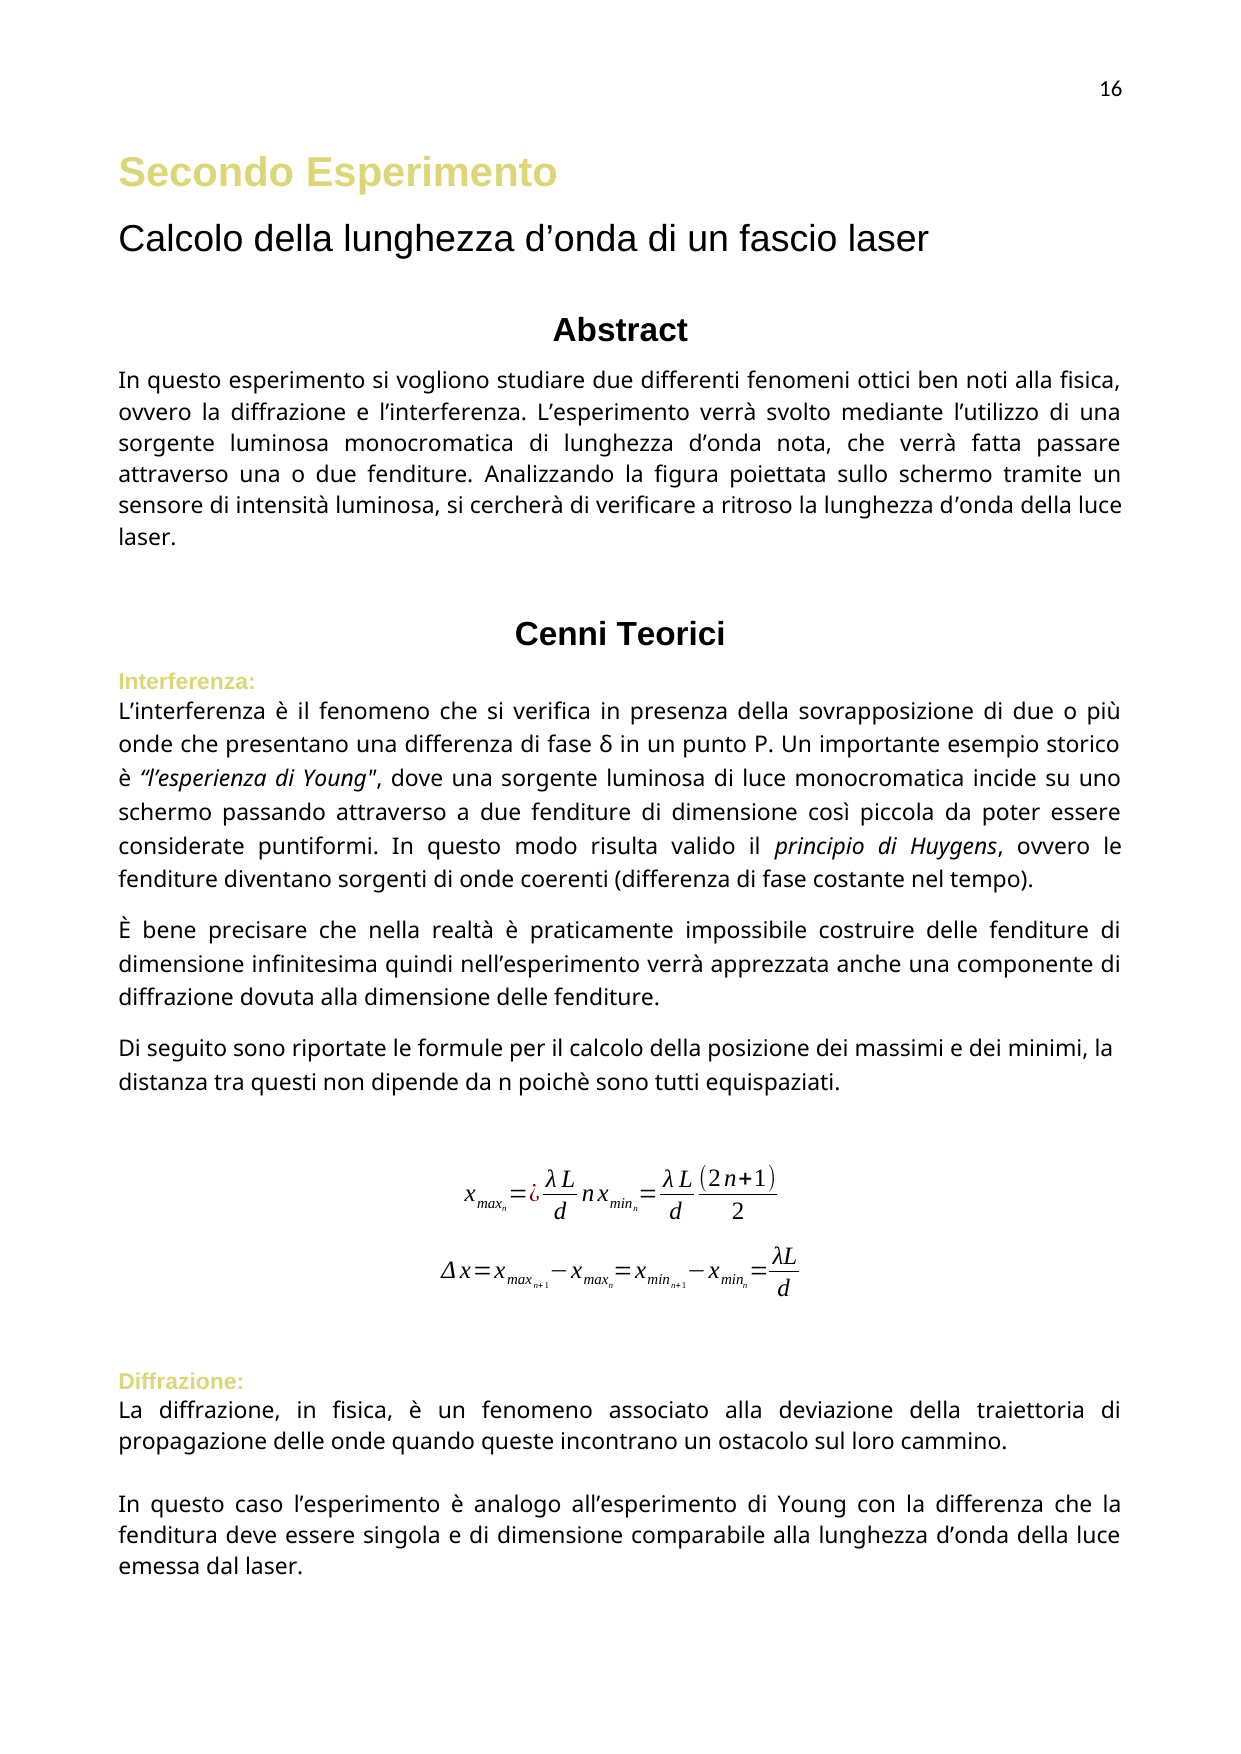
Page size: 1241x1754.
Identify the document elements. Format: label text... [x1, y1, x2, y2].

text La diffrazione, in fisica, è un fenomeno associato alla deviazione della traiettoria di propagazione delle onde quando queste incontrano un ostacolo sul loro cammino. [118, 1394, 1122, 1456]
text Di seguito sono riportate le formule per il calcolo della posizione dei massimi e dei minimi, la distanza tra questi non dipende da n poichè sono tutti equispaziati. [118, 1032, 1122, 1097]
text In questo esperimento si vogliono studiare due differenti fenomeni ottici ben noti alla fisica, ovvero la diffrazione e l’interferenza. L’esperimento verrà svolto mediante l’utilizzo di una sorgente luminosa monocromatica di lunghezza d’onda nota, che verrà fatta passare attraverso una o due fenditure. Analizzando la figura poiettata sullo schermo tramite un sensore di intensità luminosa, si cercherà di verificare a ritroso la lunghezza d’onda della luce laser. [118, 364, 1122, 552]
text Diffrazione: [118, 1368, 1122, 1394]
text Cenni Teorici [118, 614, 1122, 653]
text In questo caso l’esperimento è analogo all’esperimento di Young con la differenza che la fenditura deve essere singola e di dimensione comparabile alla lunghezza d’onda della luce emessa dal laser. [118, 1488, 1122, 1581]
text Calcolo della lunghezza d’onda di un fascio laser [118, 216, 1122, 259]
text Abstract [118, 310, 1122, 349]
text Secondo Esperimento [118, 148, 1122, 196]
text È bene precisare che nella realtà è praticamente impossibile costruire delle fenditure di dimensione infinitesima quindi nell’esperimento verrà apprezzata anche una componente di diffrazione dovuta alla dimensione delle fenditure. [118, 914, 1122, 1013]
text Interferenza: [118, 668, 1122, 695]
text L’interferenza è il fenomeno che si verifica in presenza della sovrapposizione di due o più onde che presentano una differenza di fase δ in un punto P. Un importante esempio storico è “l’esperienza di Young", dove una sorgente luminosa di luce monocromatica incide su uno schermo passando attraverso a due fenditure di dimensione così piccola da poter essere considerate puntiformi. In questo modo risulta valido il principio di Huygens, ovvero le fenditure diventano sorgenti di onde coerenti (differenza di fase costante nel tempo). [118, 695, 1122, 895]
